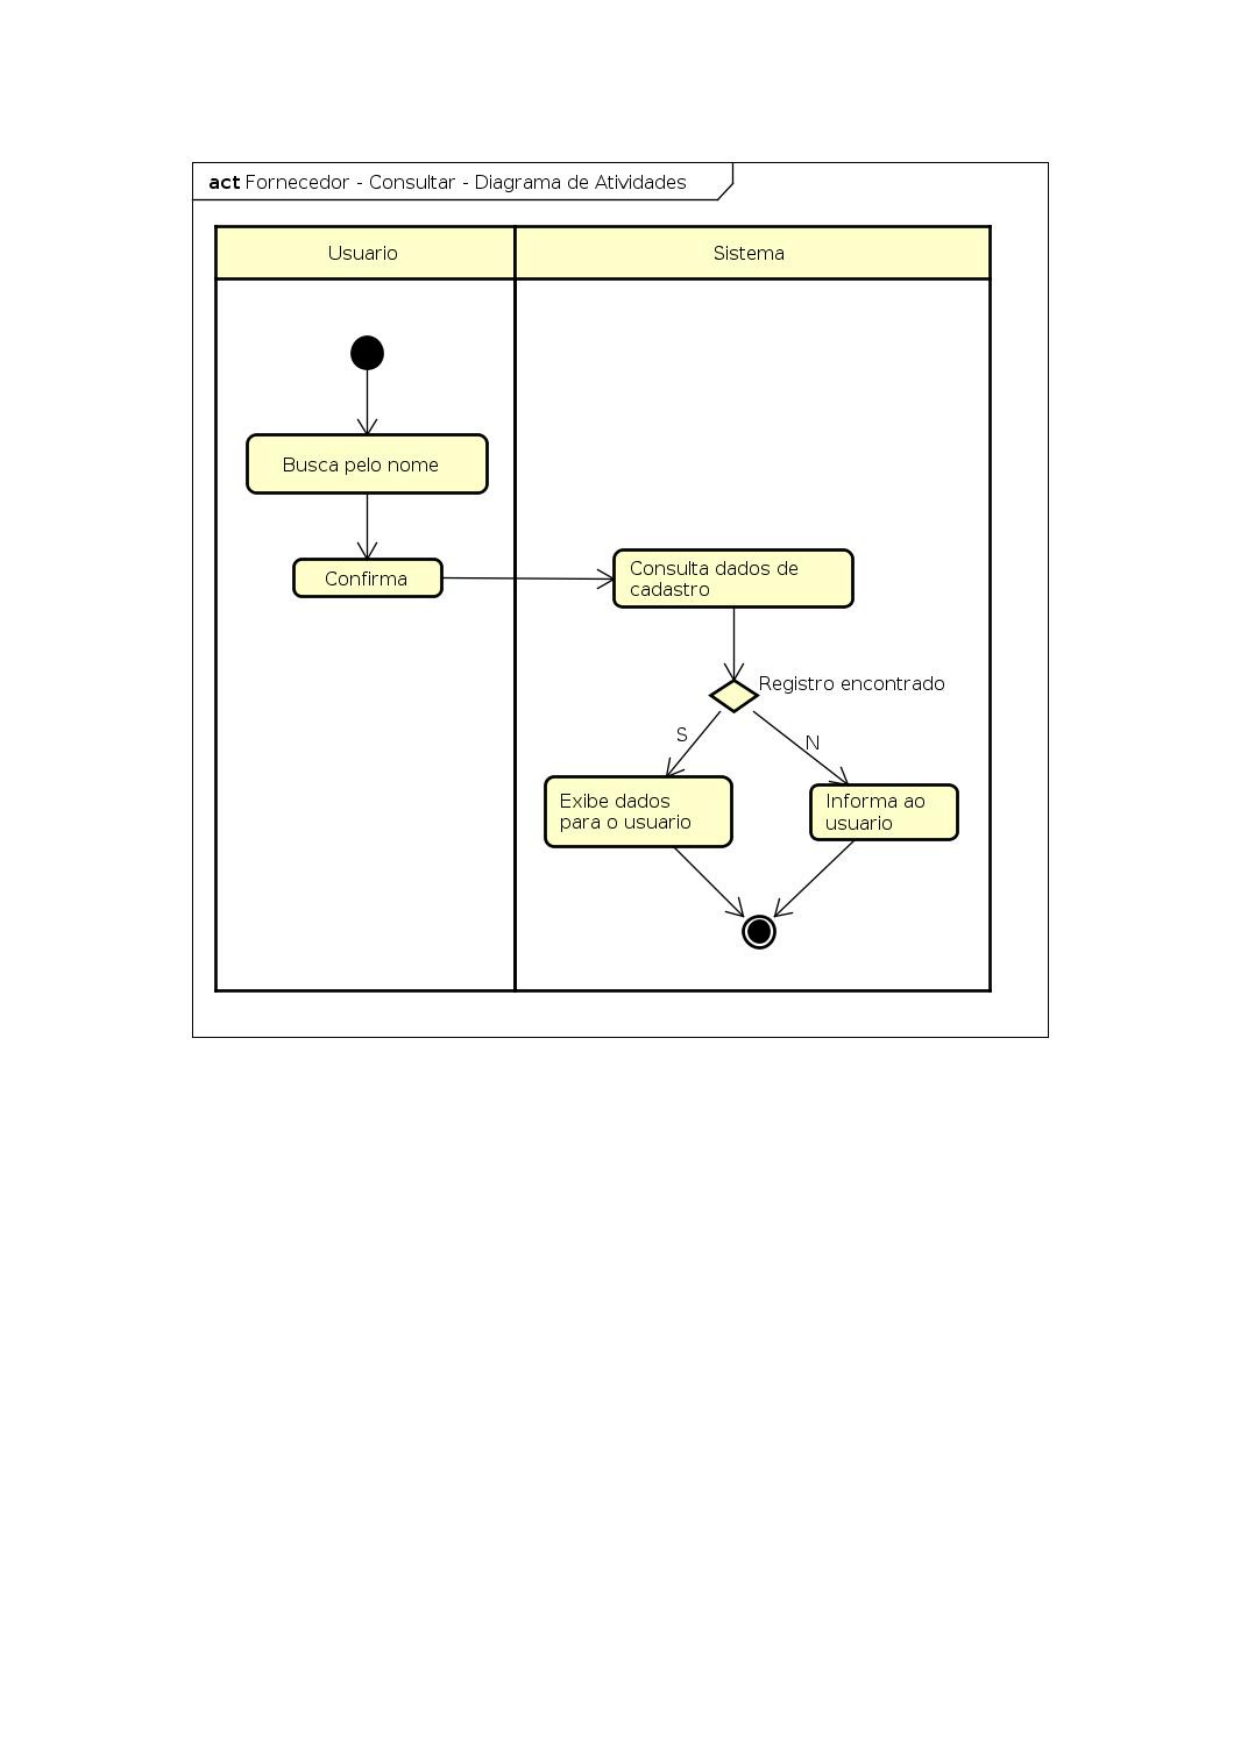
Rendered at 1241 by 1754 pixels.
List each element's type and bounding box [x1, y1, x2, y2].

picture [177, 147, 1063, 1052]
